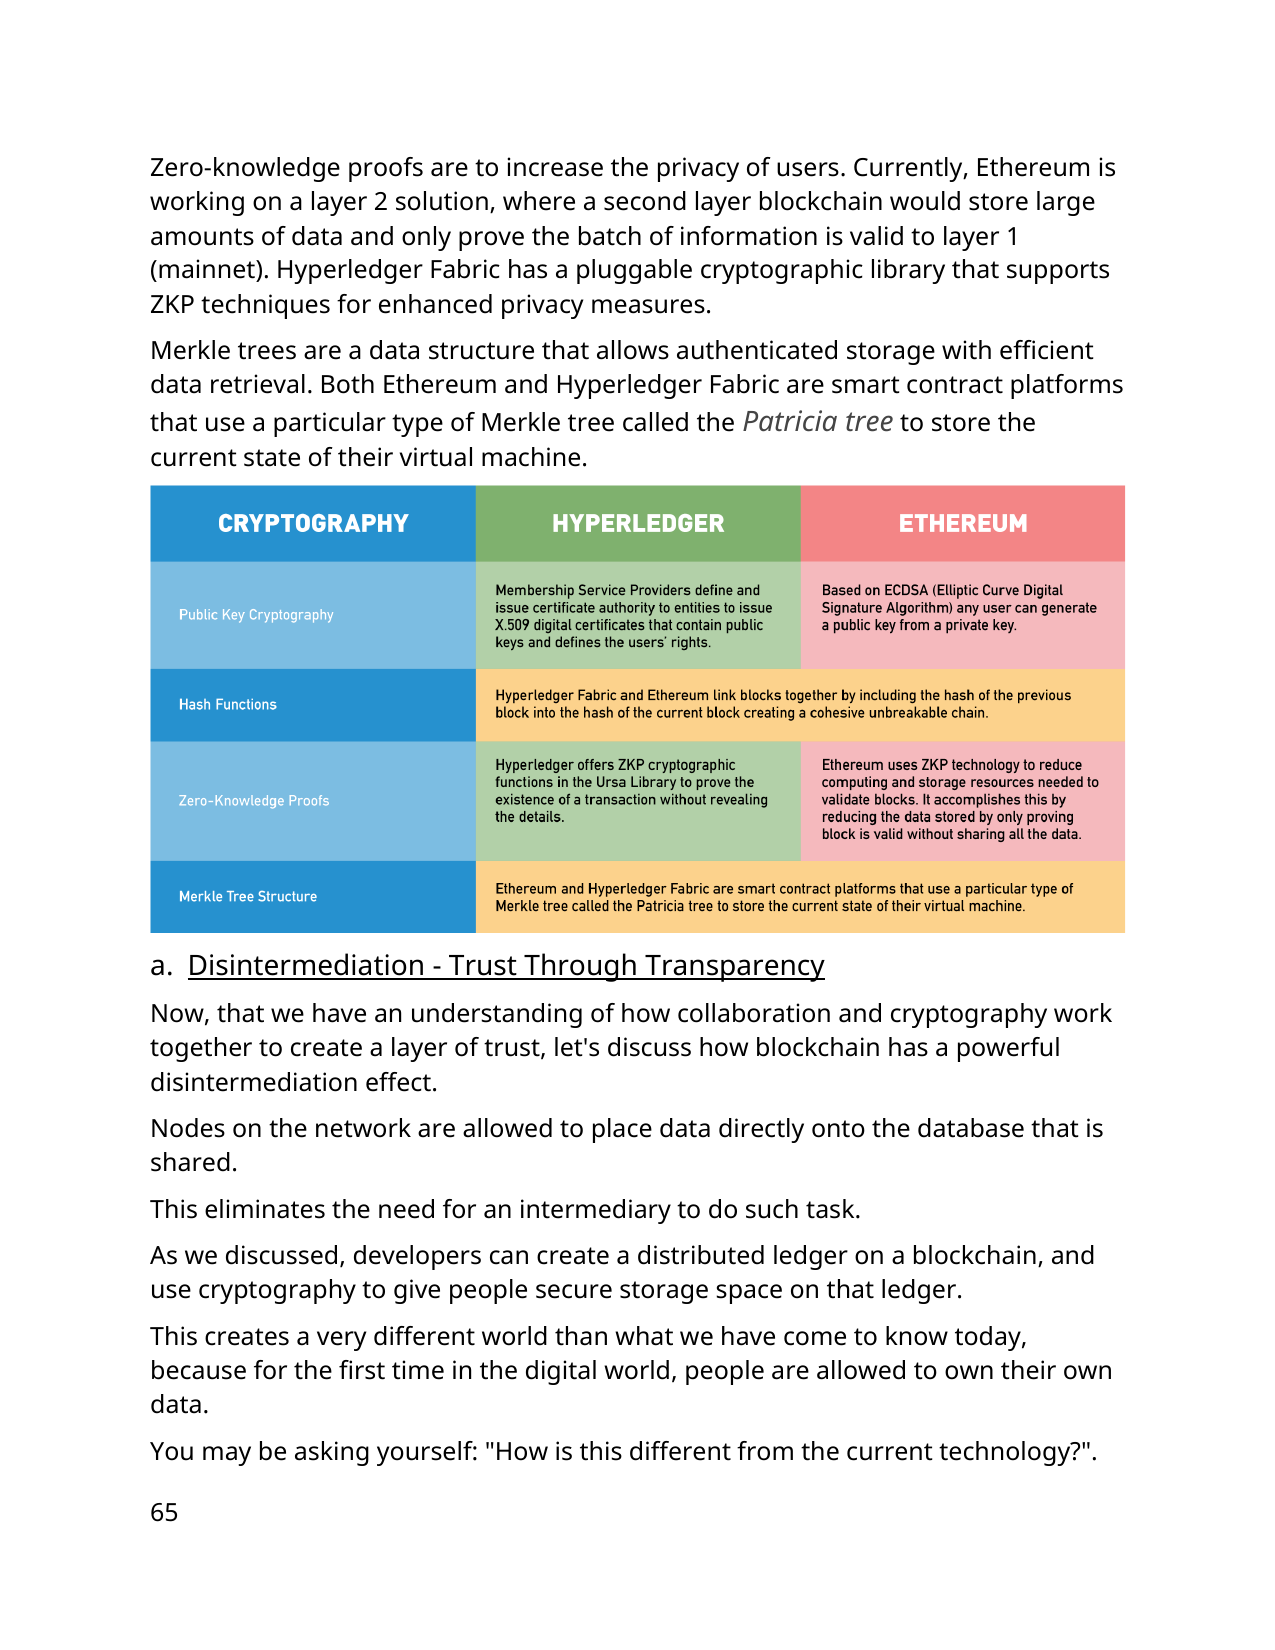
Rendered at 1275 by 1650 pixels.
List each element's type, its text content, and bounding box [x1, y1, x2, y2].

text You may be asking yourself: "How is this different from the current technology?". [150, 1433, 1125, 1467]
text Nodes on the network are allowed to place data directly onto the database that is shared. [150, 1111, 1125, 1179]
text This creates a very different world than what we have come to know today, because for the first time in the digital world, people are allowed to own their own data. [150, 1318, 1125, 1421]
picture [150, 485, 1125, 933]
text This eliminates the need for an intermediary to do such task. [150, 1191, 1125, 1225]
text Merkle trees are a data structure that allows authenticated storage with efficient data retrieval. Both Ethereum and Hyperledger Fabric are smart contract platforms that use a particular type of Merkle tree called the Patricia tree to store the current state of their virtual machine. [150, 333, 1125, 473]
subtitle Disintermediation - Trust Through Transparency [150, 945, 1125, 983]
text As we discussed, developers can create a distributed ledger on a blockchain, and use cryptography to give people secure storage space on that ledger. [150, 1238, 1125, 1306]
text Now, that we have an understanding of how collaboration and cryptography work together to create a layer of trust, let's discuss how blockchain has a powerful disintermediation effect. [150, 996, 1125, 1098]
text Zero-knowledge proofs are to increase the privacy of users. Currently, Ethereum is working on a layer 2 solution, where a second layer blockchain would store large amounts of data and only prove the batch of information is valid to layer 1 (mainnet). Hyperledger Fabric has a pluggable cryptographic library that supports ZKP techniques for enhanced privacy measures. [150, 150, 1125, 320]
